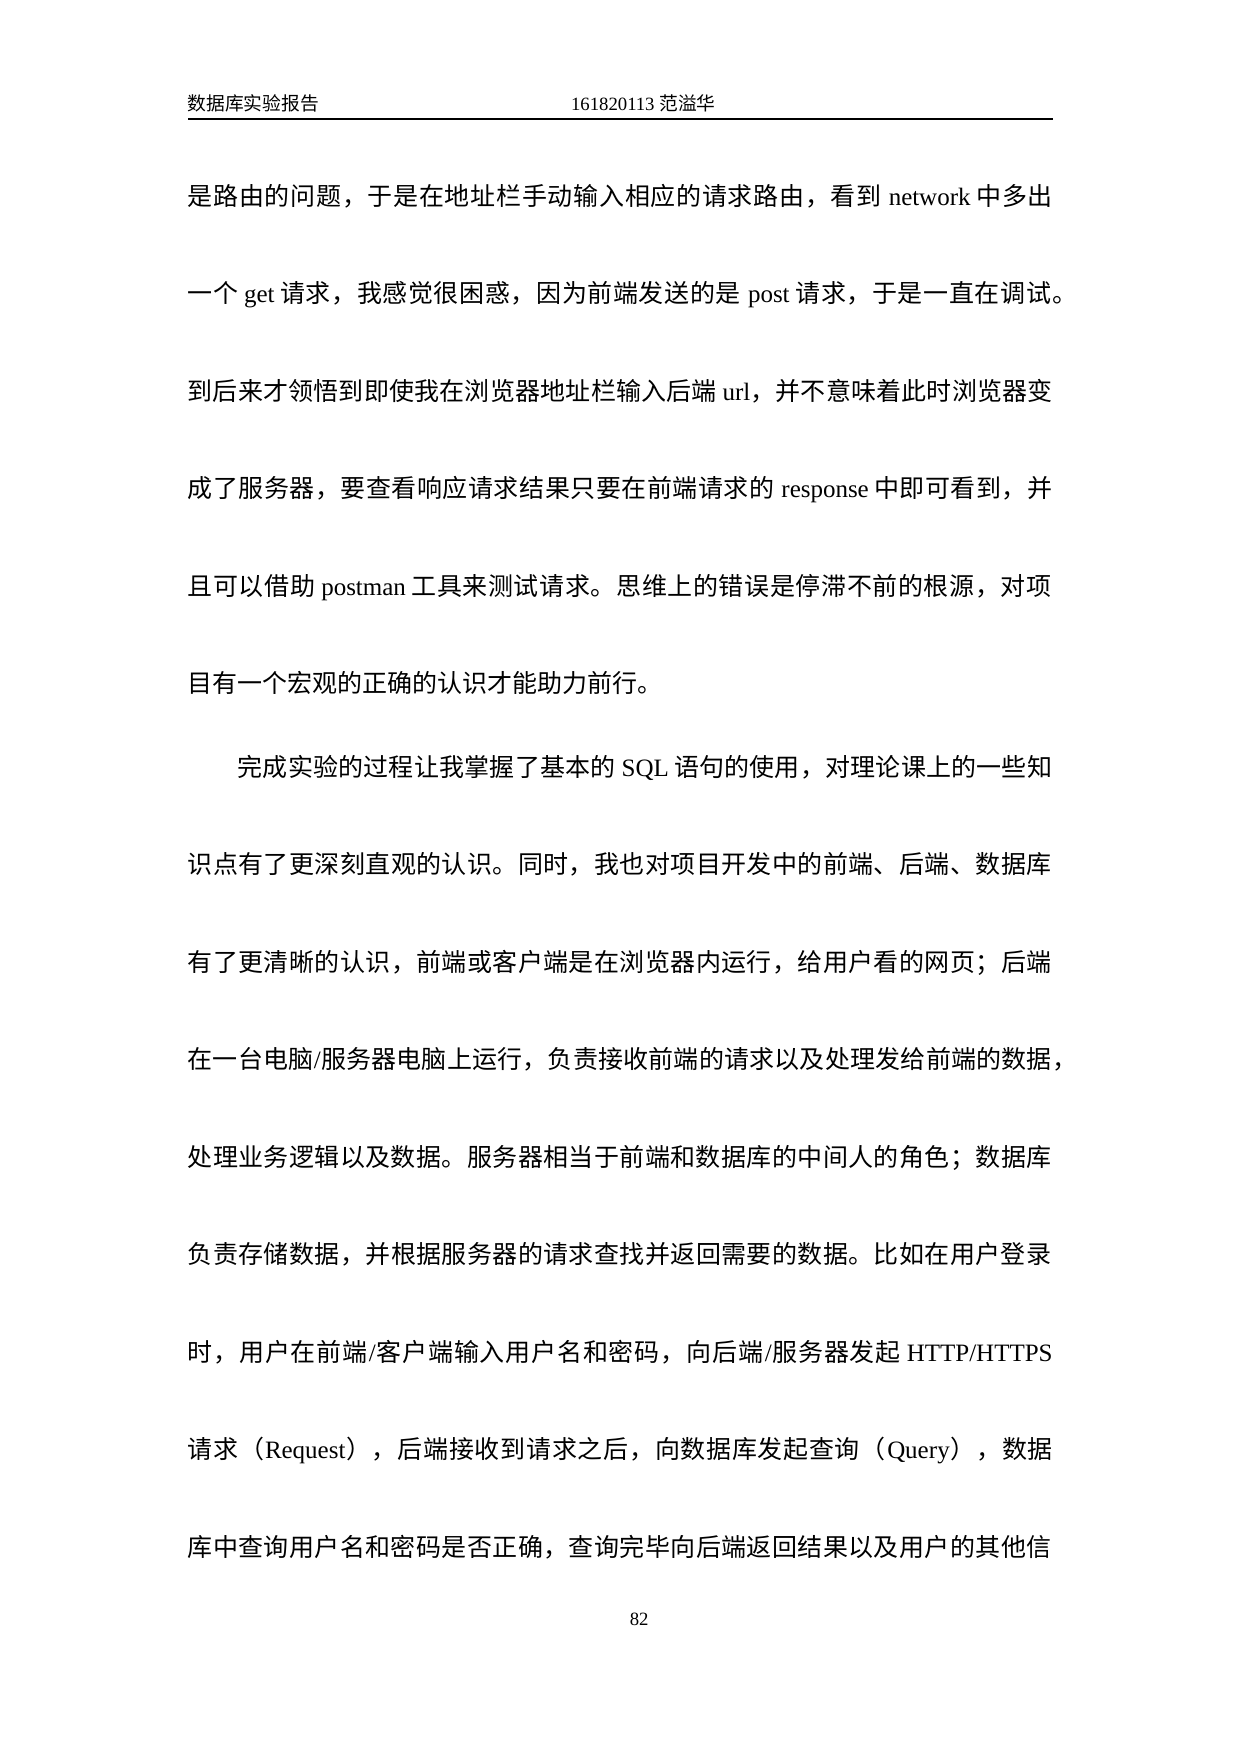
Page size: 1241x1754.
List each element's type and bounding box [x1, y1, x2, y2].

text [187, 162, 1053, 714]
text [187, 733, 1053, 1578]
